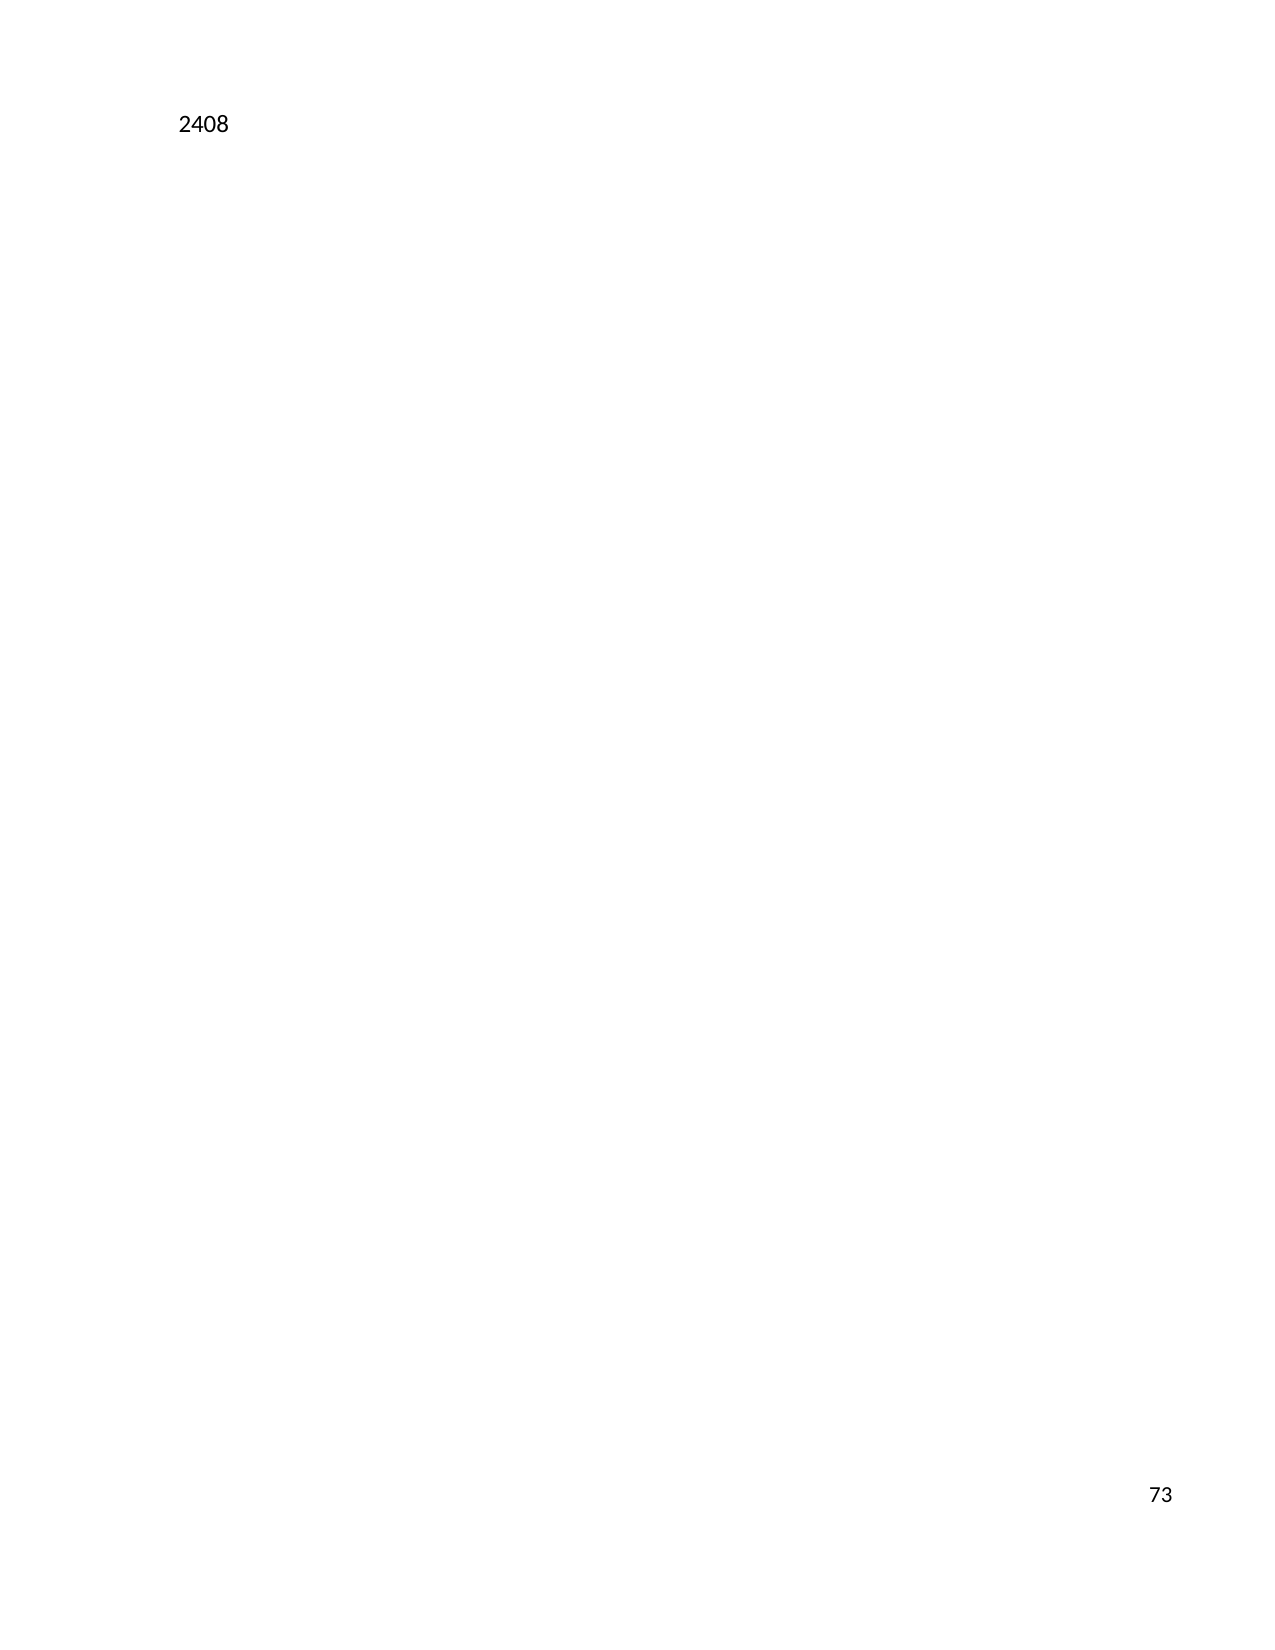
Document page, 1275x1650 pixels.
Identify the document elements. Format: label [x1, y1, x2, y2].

list [141, 108, 1132, 139]
